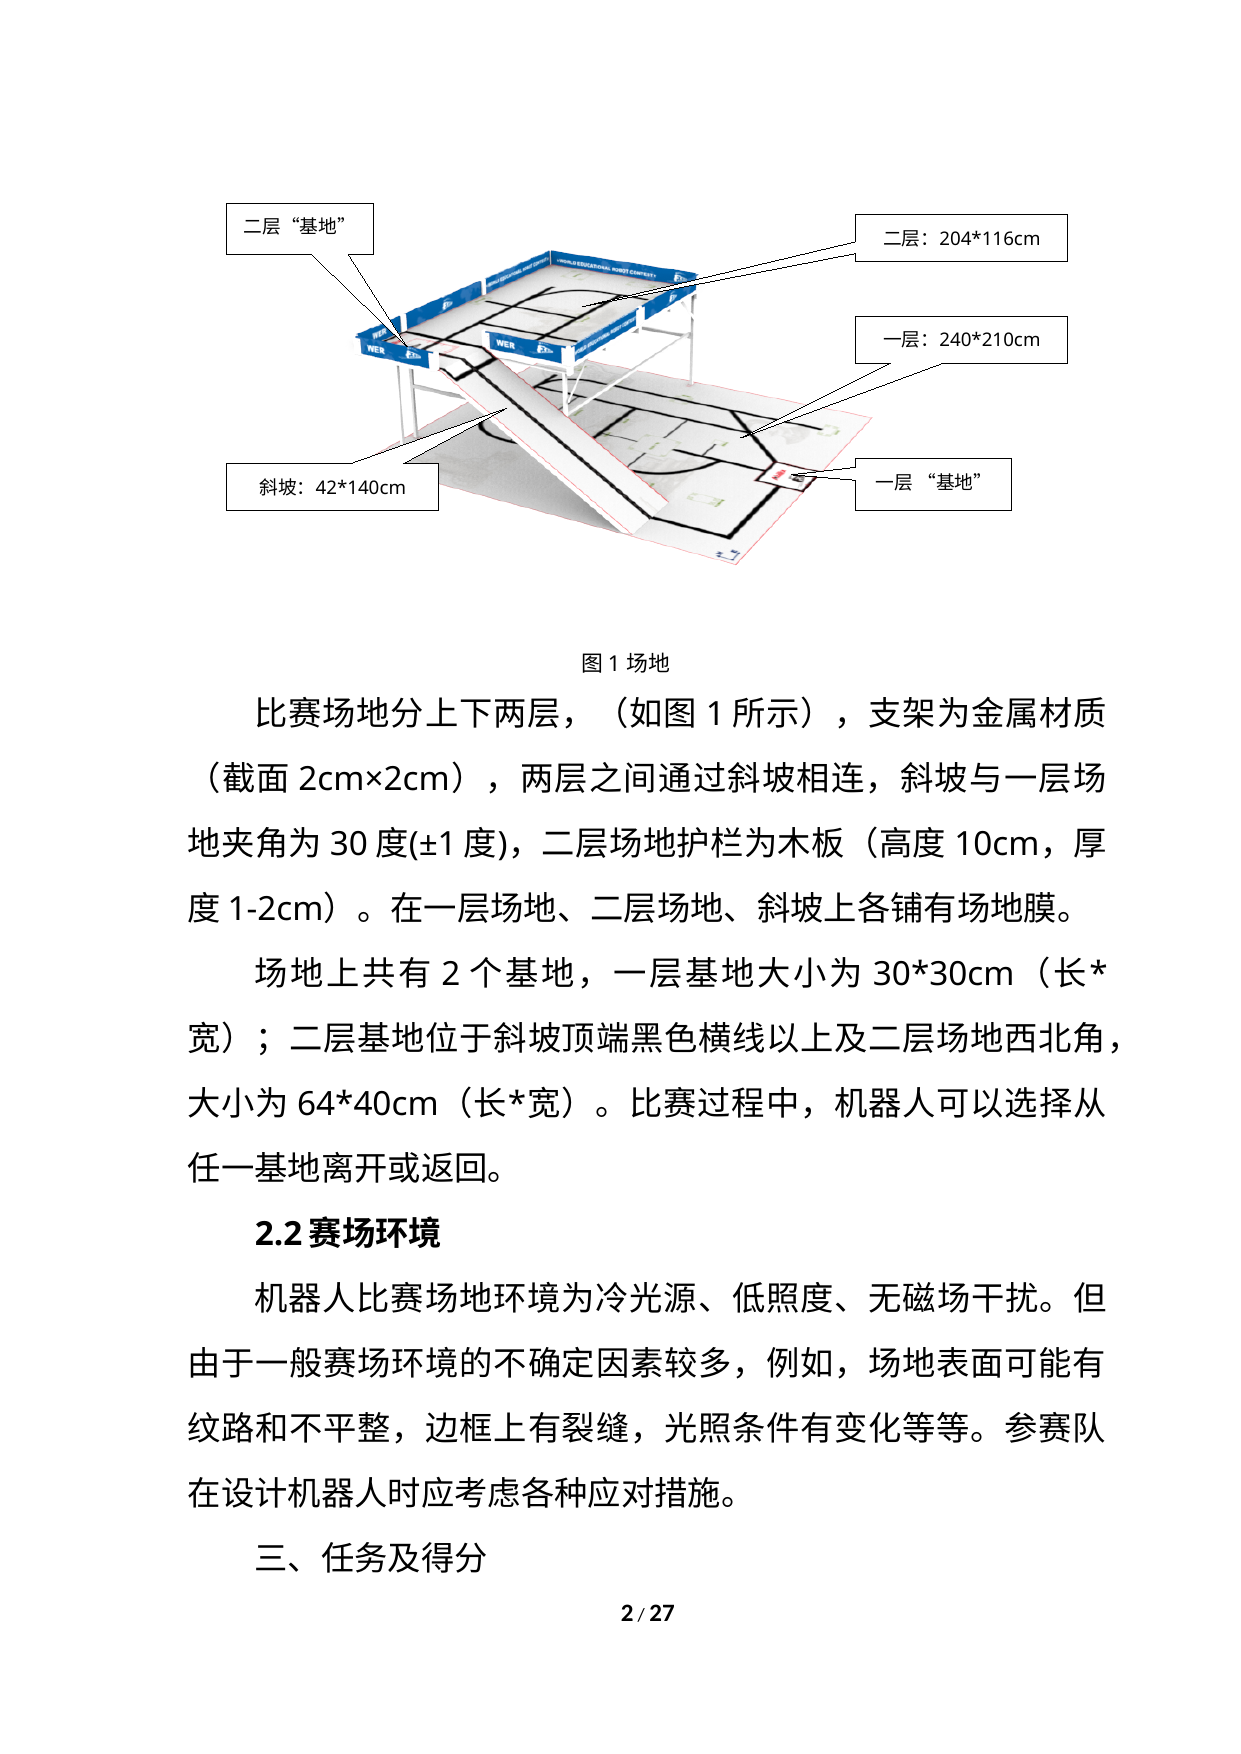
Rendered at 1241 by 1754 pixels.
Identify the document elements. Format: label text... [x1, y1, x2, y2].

text 三、任务及得分 [187, 1523, 1107, 1588]
text 图1 场地 [143, 646, 1107, 678]
text 场地上共有2个基地，一层基地大小为30*30cm（长*宽）；二层基地位于斜坡顶端黑色横线以上及二层场地西北角，大小为64*40cm（长*宽）。比赛过程中，机器人可以选择从任一基地离开或返回。 [187, 938, 1107, 1198]
text 比赛场地分上下两层，（如图1所示），支架为金属材质（截面2cm×2cm），两层之间通过斜坡相连，斜坡与一层场地夹角为30度(±1度)，二层场地护栏为木板（高度10cm，厚度1-2cm）。在一层场地、二层场地、斜坡上各铺有场地膜。 [187, 678, 1107, 938]
picture [192, 158, 1059, 644]
text 机器人比赛场地环境为冷光源、低照度、无磁场干扰。但由于一般赛场环境的不确定因素较多，例如，场地表面可能有纹路和不平整，边框上有裂缝，光照条件有变化等等。参赛队在设计机器人时应考虑各种应对措施。 [187, 1263, 1107, 1523]
text 2.2赛场环境 [187, 1198, 1107, 1263]
